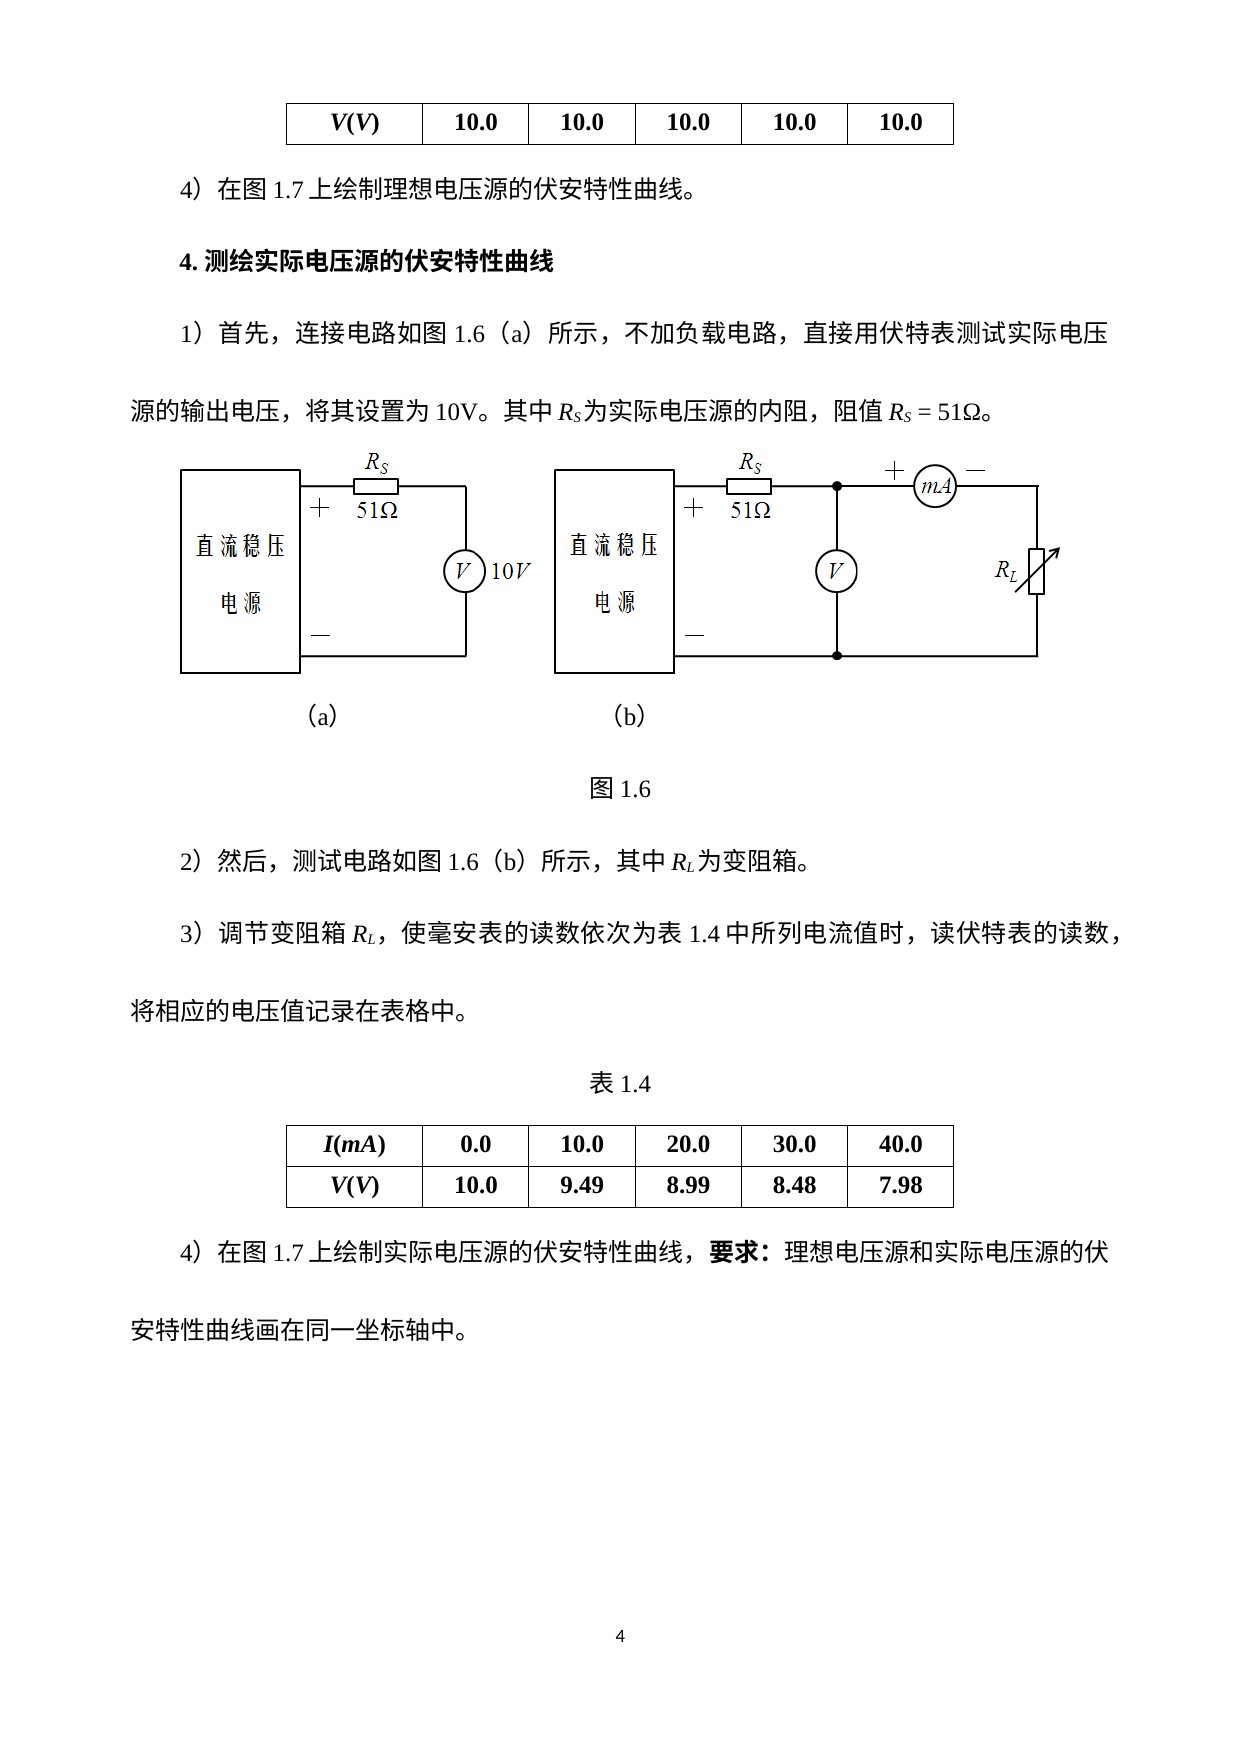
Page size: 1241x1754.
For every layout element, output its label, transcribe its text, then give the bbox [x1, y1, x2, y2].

table_header 30.0 [742, 1126, 847, 1166]
text 1）首先，连接电路如图1.6（a）所示，不加负载电路，直接用伏特表测试实际电压源的输出电压，将其设置为10V。其中RS为实际电压源的内阻，阻值RS = 51Ω。 [130, 299, 1110, 442]
text 2）然后，测试电路如图1.6（b）所示，其中RL为变阻箱。 [130, 827, 1110, 892]
table_cell 8.99 [636, 1167, 741, 1207]
text 3）调节变阻箱RL，使毫安表的读数依次为表1.4中所列电流值时，读伏特表的读数，将相应的电压值记录在表格中。 [130, 899, 1110, 1042]
text 图1.6 [130, 754, 1110, 819]
table_header 0.0 [423, 1126, 528, 1166]
table_cell 10.0 [423, 104, 528, 144]
table_cell 8.48 [742, 1167, 847, 1207]
table_cell 7.98 [848, 1167, 953, 1207]
table_cell 10.0 [636, 104, 741, 144]
text 4. 测绘实际电压源的伏安特性曲线 [130, 227, 1110, 292]
table_cell V(V) [287, 104, 422, 144]
table_cell 10.0 [423, 1167, 528, 1207]
table_header 40.0 [848, 1126, 953, 1166]
table_cell 10.0 [742, 104, 847, 144]
table_cell 10.0 [848, 104, 953, 144]
text 表1.4 [130, 1049, 1110, 1114]
table_header I(mA) [287, 1126, 422, 1166]
table_cell V(V) [287, 1167, 422, 1207]
list （b） [292, 682, 1110, 747]
table_cell 10.0 [529, 104, 635, 144]
table_header 10.0 [529, 1126, 635, 1166]
text 4）在图1.7上绘制理想电压源的伏安特性曲线。 [130, 155, 1110, 220]
picture [178, 450, 534, 676]
text 4）在图1.7上绘制实际电压源的伏安特性曲线，要求：理想电压源和实际电压源的伏安特性曲线画在同一坐标轴中。 [130, 1218, 1110, 1361]
table_header 20.0 [636, 1126, 741, 1166]
picture [552, 450, 1062, 676]
table_cell 9.49 [529, 1167, 635, 1207]
